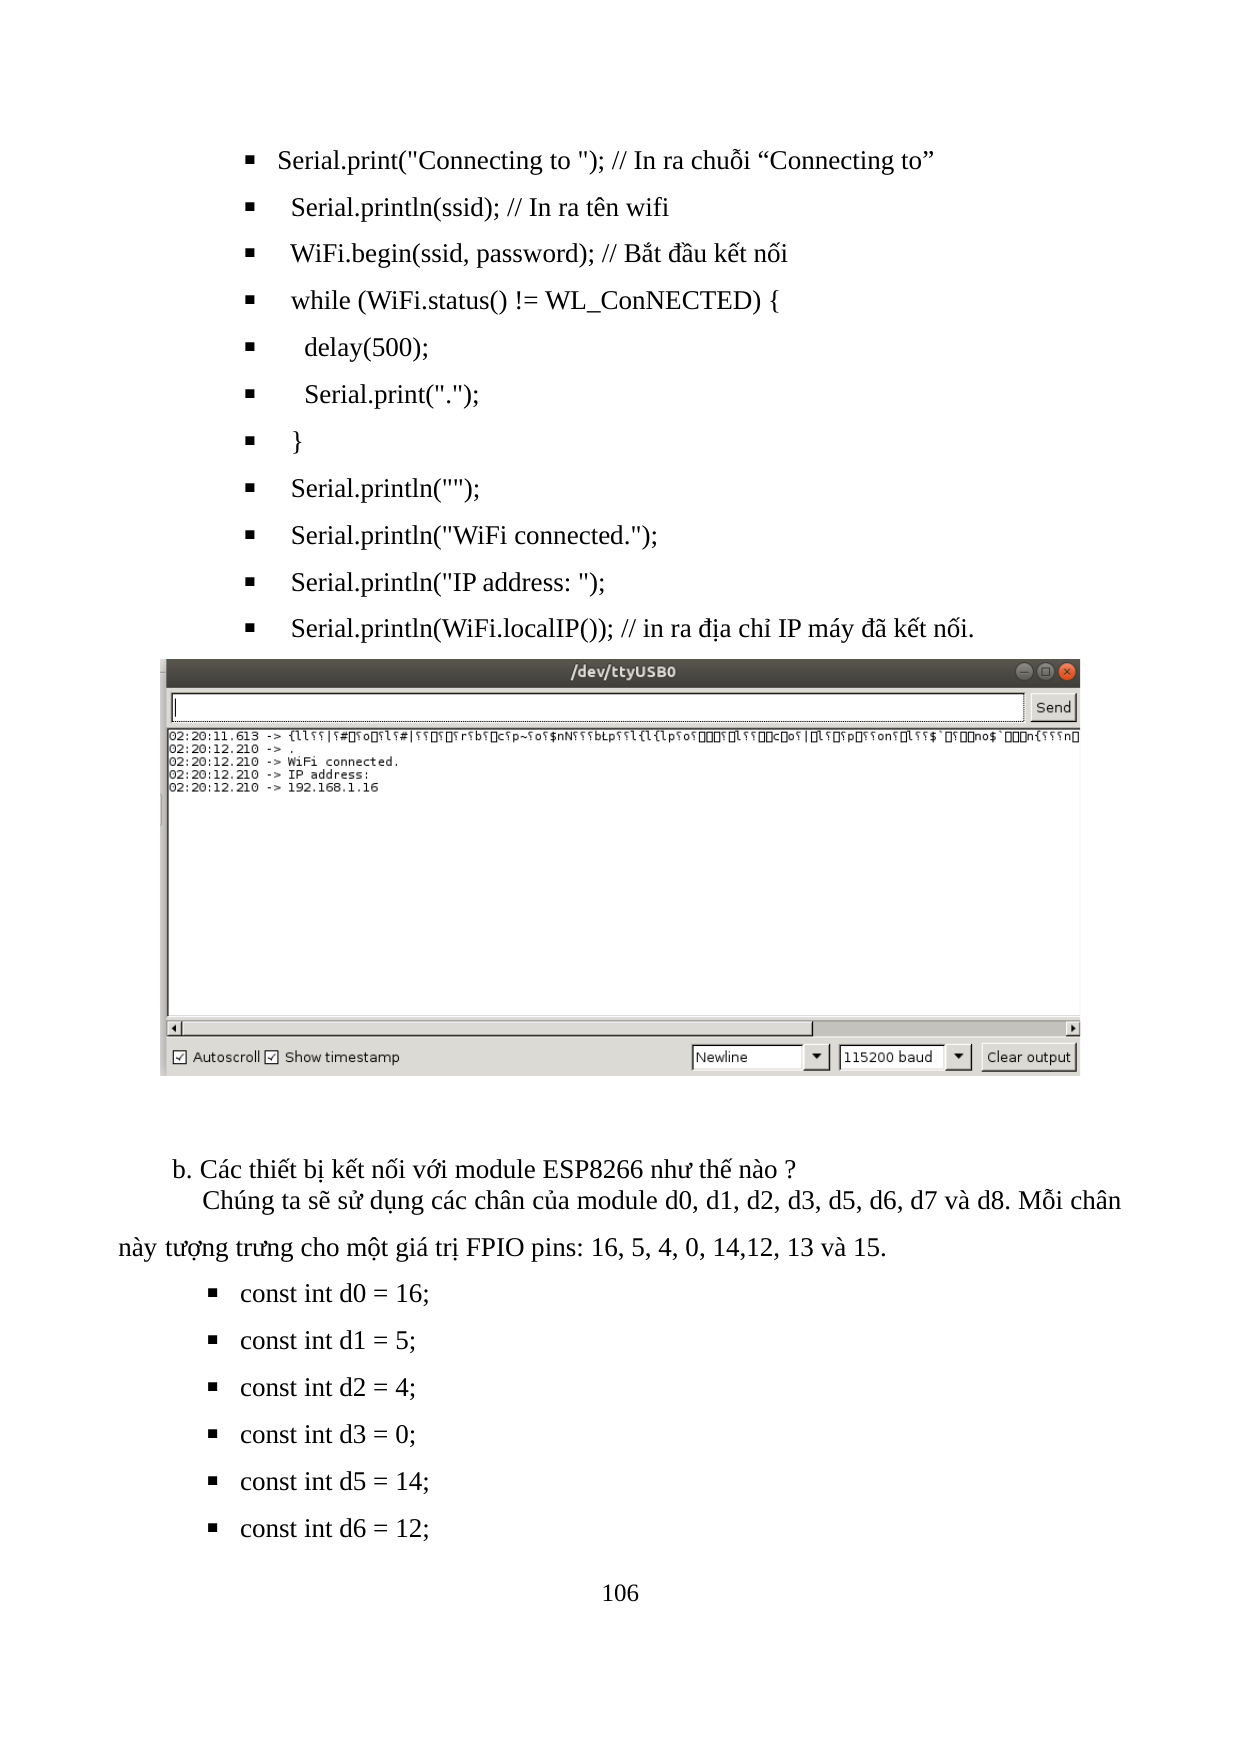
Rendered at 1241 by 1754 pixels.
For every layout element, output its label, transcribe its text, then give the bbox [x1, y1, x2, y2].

list const int d2 = 4; [202, 1371, 1122, 1402]
list Serial.print("Connecting to "); // In ra chuỗi “Connecting to” [239, 144, 1122, 175]
list while (WiFi.status() != WL_ConNECTED) { [239, 284, 1122, 316]
list Serial.print("."); [239, 378, 1122, 409]
list Serial.println(""); [239, 472, 1122, 503]
list Serial.println("WiFi connected."); [239, 519, 1122, 550]
list const int d1 = 5; [202, 1324, 1122, 1356]
list } [239, 425, 1122, 456]
list Serial.println(WiFi.localIP()); // in ra địa chỉ IP máy đã kết nối. [239, 612, 1122, 644]
list const int d6 = 12; [202, 1512, 1122, 1543]
list delay(500); [239, 331, 1122, 362]
list const int d0 = 16; [202, 1277, 1122, 1309]
list const int d5 = 14; [202, 1465, 1122, 1496]
text Chúng ta sẽ sử dụng các chân của module d0, d1, d2, d3, d5, d6, d7 và d8. Mỗi chân này tượng trưng cho một giá trị FPIO pins: 16, 5, 4, 0, 14,12, 13 và 15. [118, 1184, 1122, 1262]
list const int d3 = 0; [202, 1418, 1122, 1449]
list Serial.println("IP address: "); [239, 566, 1122, 597]
list WiFi.begin(ssid, password); // Bắt đầu kết nối [239, 237, 1122, 269]
picture [160, 659, 1081, 1076]
list Serial.println(ssid); // In ra tên wifi [239, 191, 1122, 222]
text b. Các thiết bị kết nối với module ESP8266 như thế nào ? [118, 1153, 1122, 1184]
